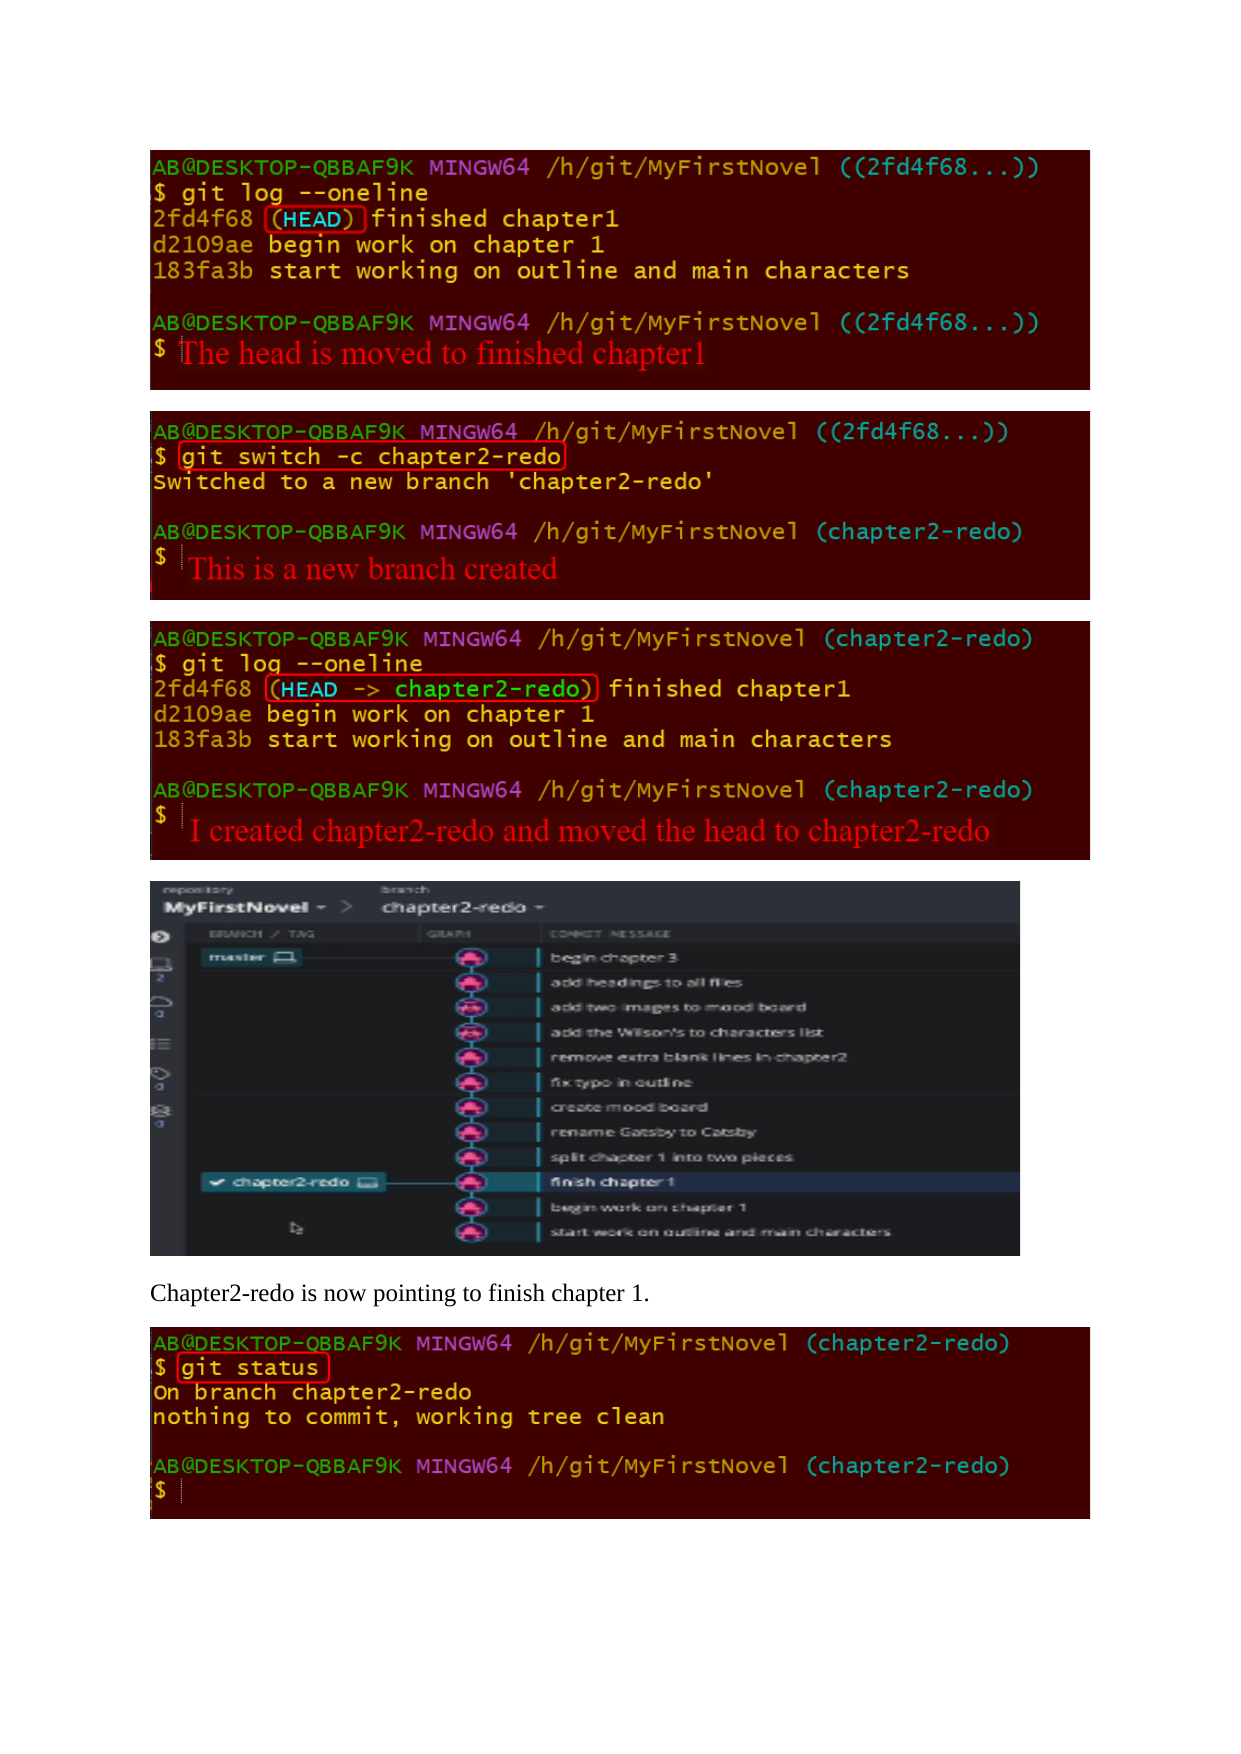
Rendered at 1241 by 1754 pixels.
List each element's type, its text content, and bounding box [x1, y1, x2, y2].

picture [150, 621, 1091, 860]
picture [150, 881, 1021, 1256]
picture [150, 411, 1091, 600]
picture [150, 150, 1091, 390]
text Chapter2-redo is now pointing to finish chapter 1. [150, 1278, 1090, 1306]
picture [150, 1327, 1091, 1519]
